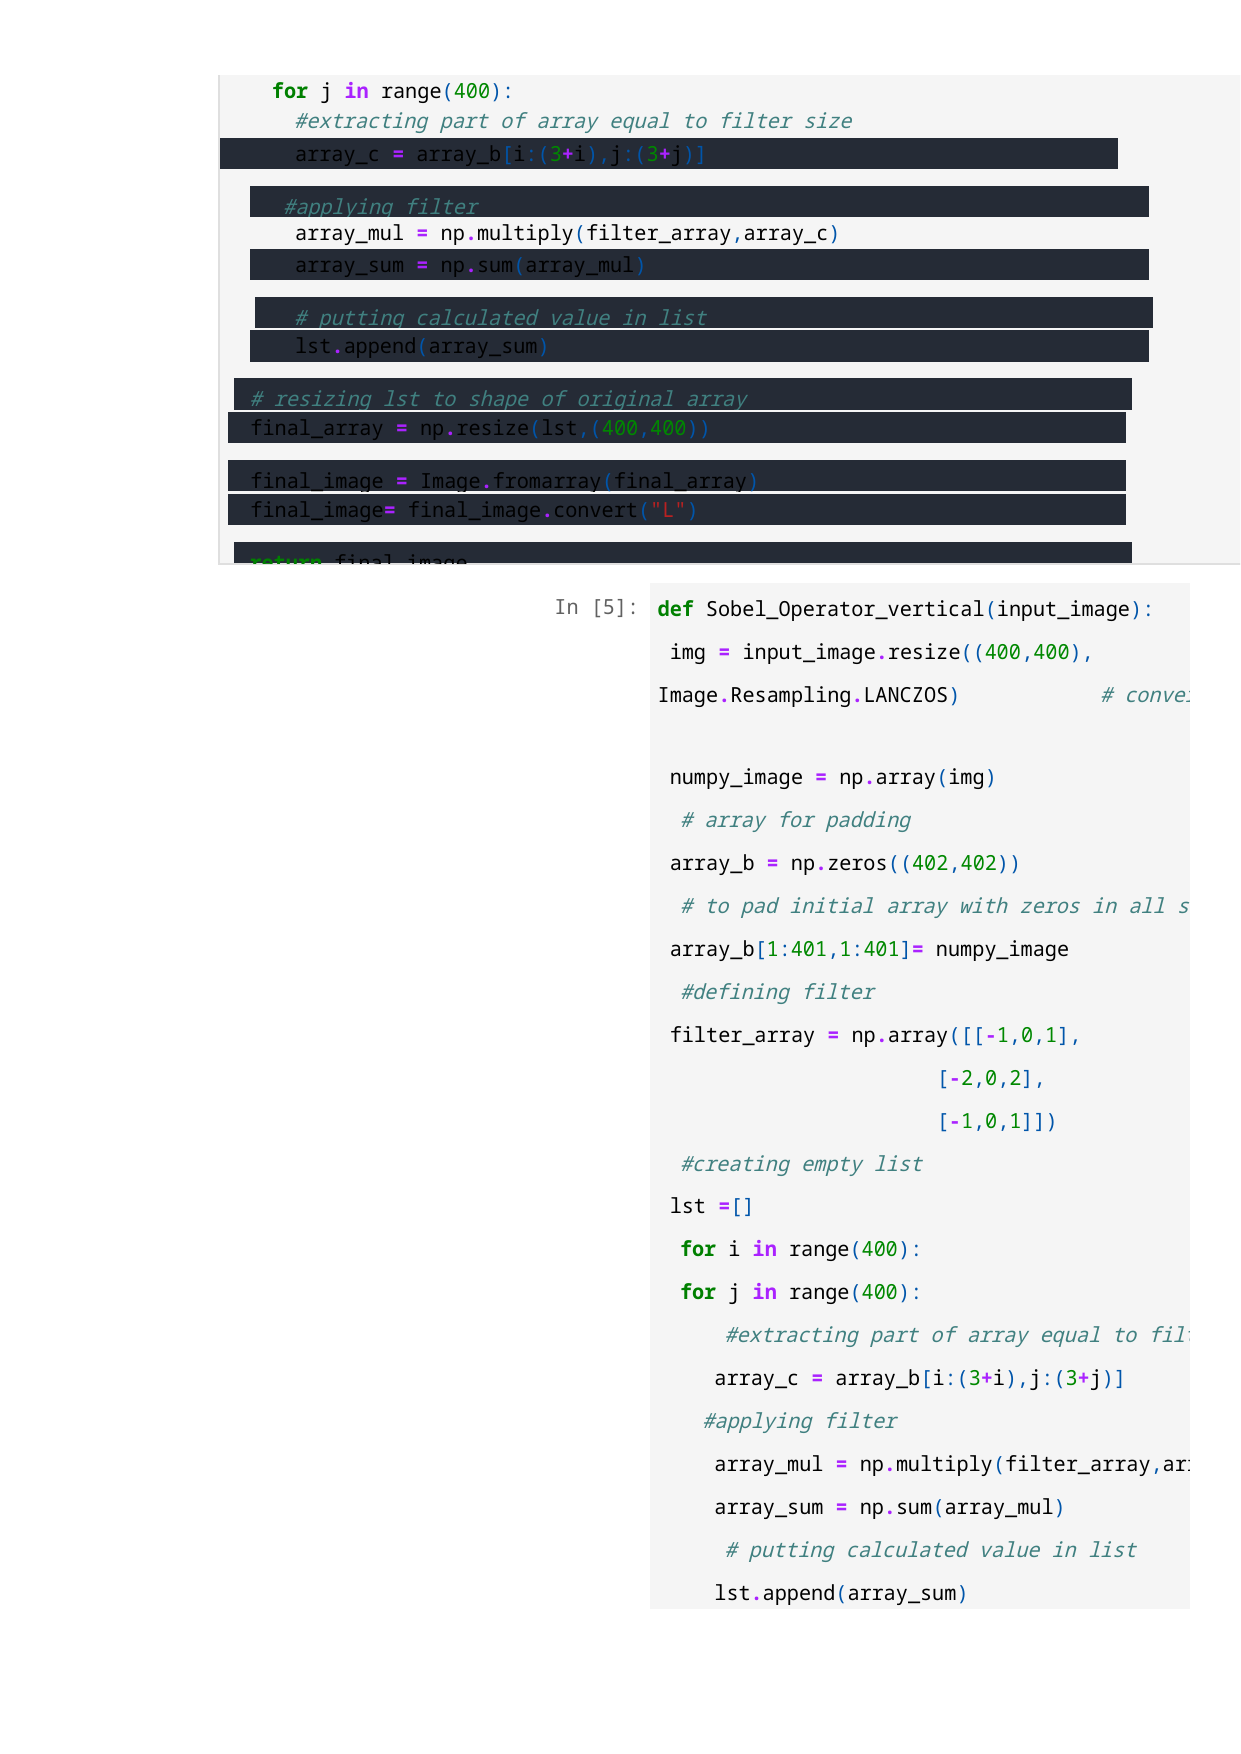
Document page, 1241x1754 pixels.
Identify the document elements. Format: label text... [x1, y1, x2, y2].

table_header In [5]: [97, 577, 643, 1615]
table_header [643, 577, 1189, 1615]
table_header for j in range(400): #extracting part of array equal to filter size array_mul = np.multiply(filter_array,array_c) [220, 75, 1240, 563]
